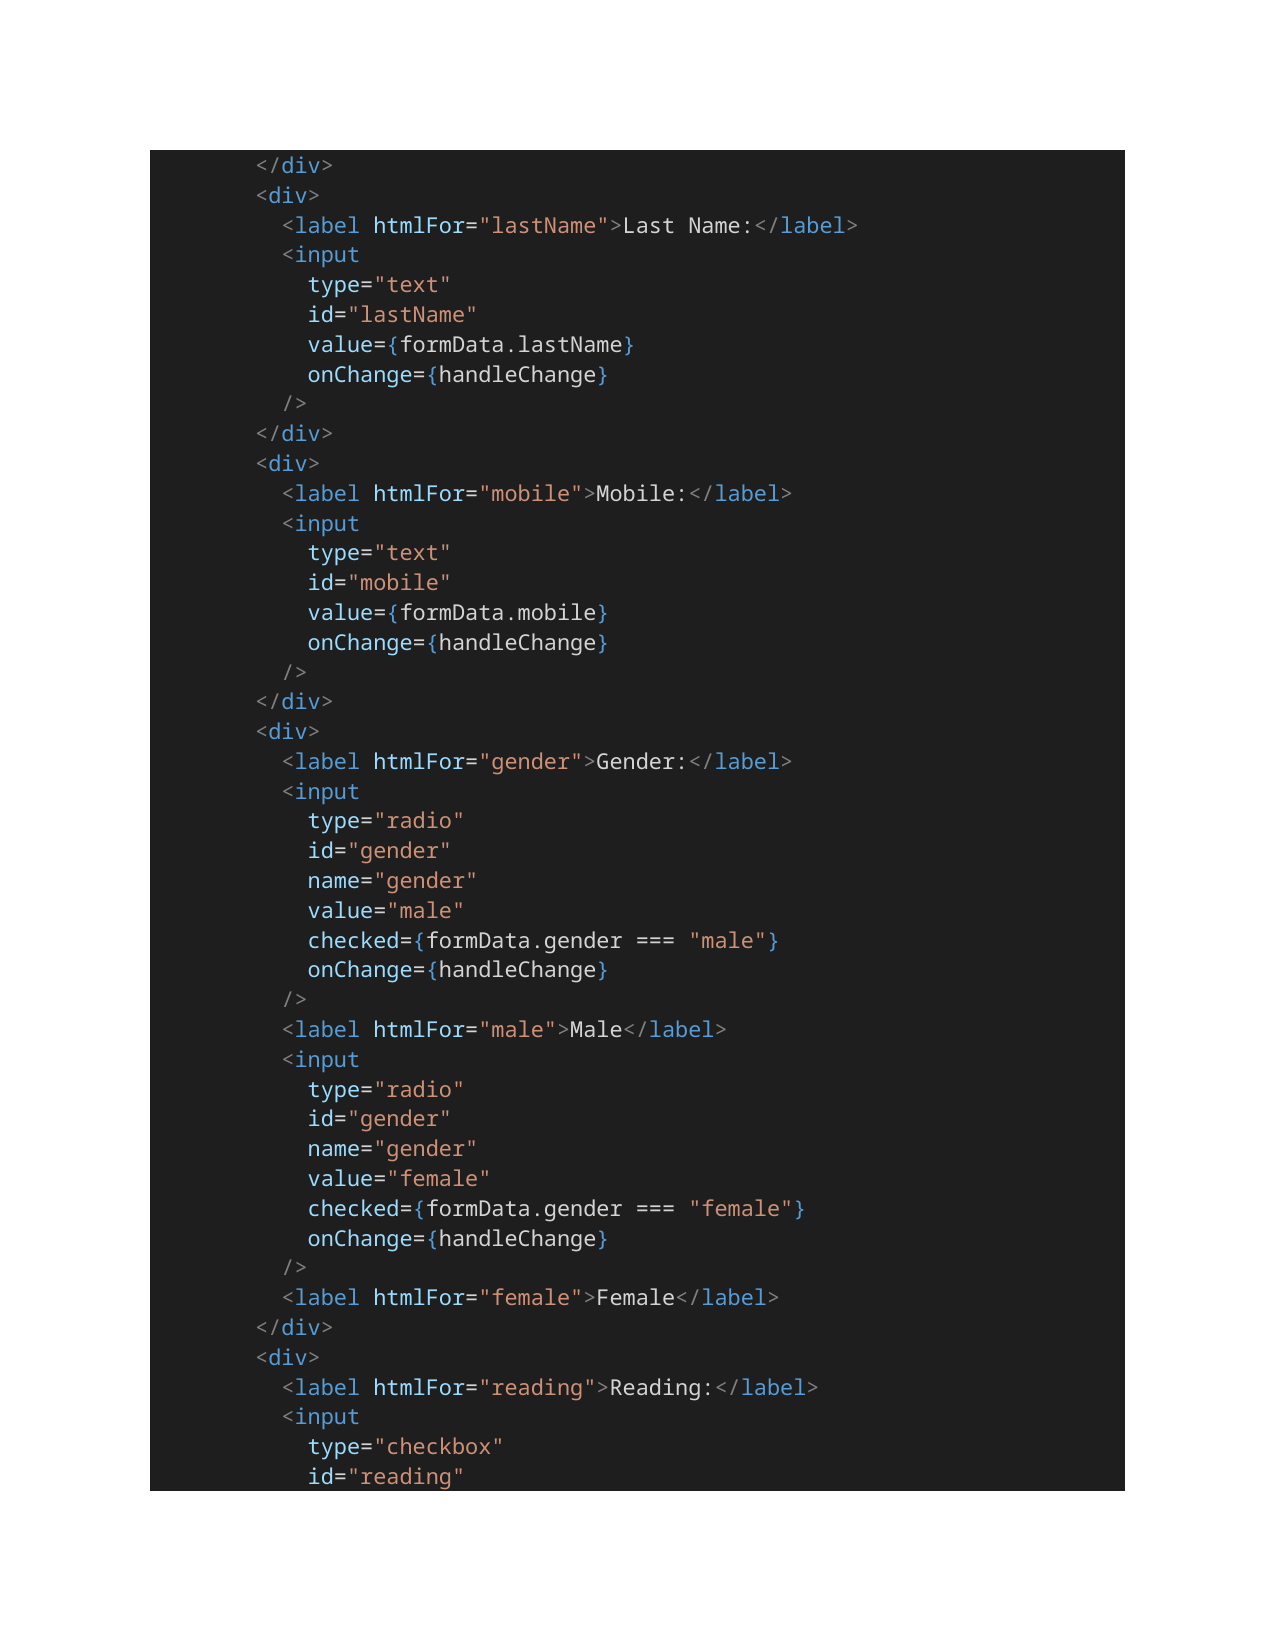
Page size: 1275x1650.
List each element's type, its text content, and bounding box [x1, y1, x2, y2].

text <input [150, 1044, 1125, 1073]
text type="radio" [150, 805, 1125, 835]
text id="mobile" [150, 567, 1125, 597]
text <input [150, 776, 1125, 805]
text type="text" [150, 269, 1125, 299]
text <label htmlFor="lastName">Last Name:</label> [150, 209, 1125, 239]
text onChange={handleChange} [150, 954, 1125, 984]
text name="gender" [150, 865, 1125, 895]
text id="reading" [150, 1461, 1125, 1491]
text checked={formData.gender === "female"} [150, 1193, 1125, 1222]
text value={formData.mobile} [150, 597, 1125, 627]
text type="checkbox" [150, 1431, 1125, 1461]
text type="text" [150, 537, 1125, 567]
text value={formData.lastName} [150, 329, 1125, 358]
text id="gender" [150, 1103, 1125, 1133]
text </div> [150, 1312, 1125, 1342]
text </div> [150, 686, 1125, 716]
text /> [150, 984, 1125, 1014]
text value="male" [150, 895, 1125, 924]
text type="radio" [150, 1073, 1125, 1103]
text <label htmlFor="mobile">Mobile:</label> [150, 478, 1125, 507]
text value="female" [150, 1163, 1125, 1193]
text <input [150, 1401, 1125, 1431]
text id="lastName" [150, 299, 1125, 329]
text /> [150, 1252, 1125, 1282]
text onChange={handleChange} [150, 627, 1125, 656]
text /> [150, 388, 1125, 418]
text <div> [150, 1342, 1125, 1371]
text onChange={handleChange} [150, 358, 1125, 388]
text id="gender" [150, 835, 1125, 865]
text <label htmlFor="female">Female</label> [150, 1282, 1125, 1312]
text /> [150, 656, 1125, 686]
text <div> [150, 180, 1125, 209]
text <div> [150, 716, 1125, 746]
text <input [150, 507, 1125, 537]
text onChange={handleChange} [150, 1222, 1125, 1252]
text checked={formData.gender === "male"} [150, 924, 1125, 954]
text name="gender" [150, 1133, 1125, 1163]
text <input [150, 239, 1125, 269]
text </div> [150, 150, 1125, 180]
text <label htmlFor="reading">Reading:</label> [150, 1371, 1125, 1401]
text </div> [150, 418, 1125, 448]
text <label htmlFor="male">Male</label> [150, 1014, 1125, 1044]
text <label htmlFor="gender">Gender:</label> [150, 746, 1125, 776]
text <div> [150, 448, 1125, 478]
